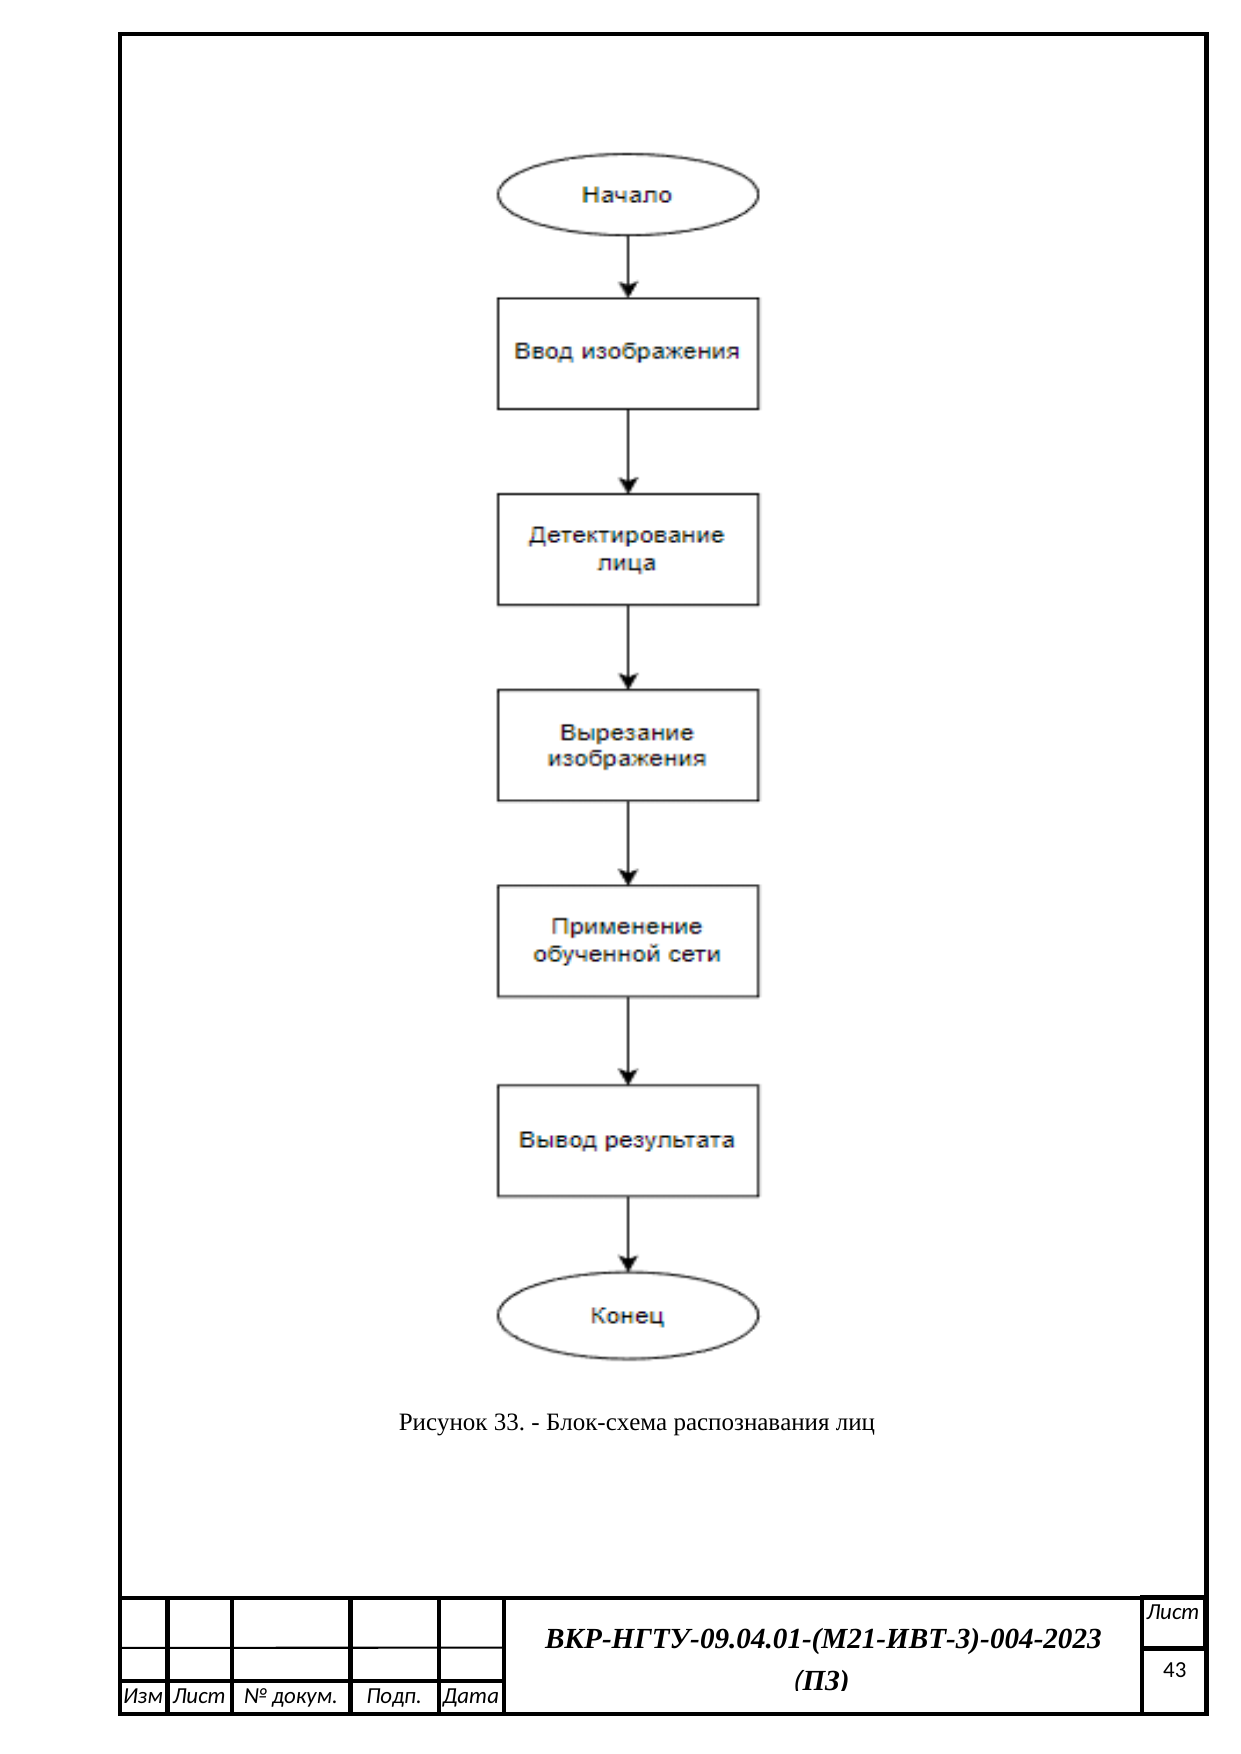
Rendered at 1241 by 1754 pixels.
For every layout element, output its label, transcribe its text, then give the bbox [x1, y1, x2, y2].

text Рисунок 33. - Блок-схема распознавания лиц [295, 1407, 1181, 1436]
picture [442, 118, 797, 1393]
